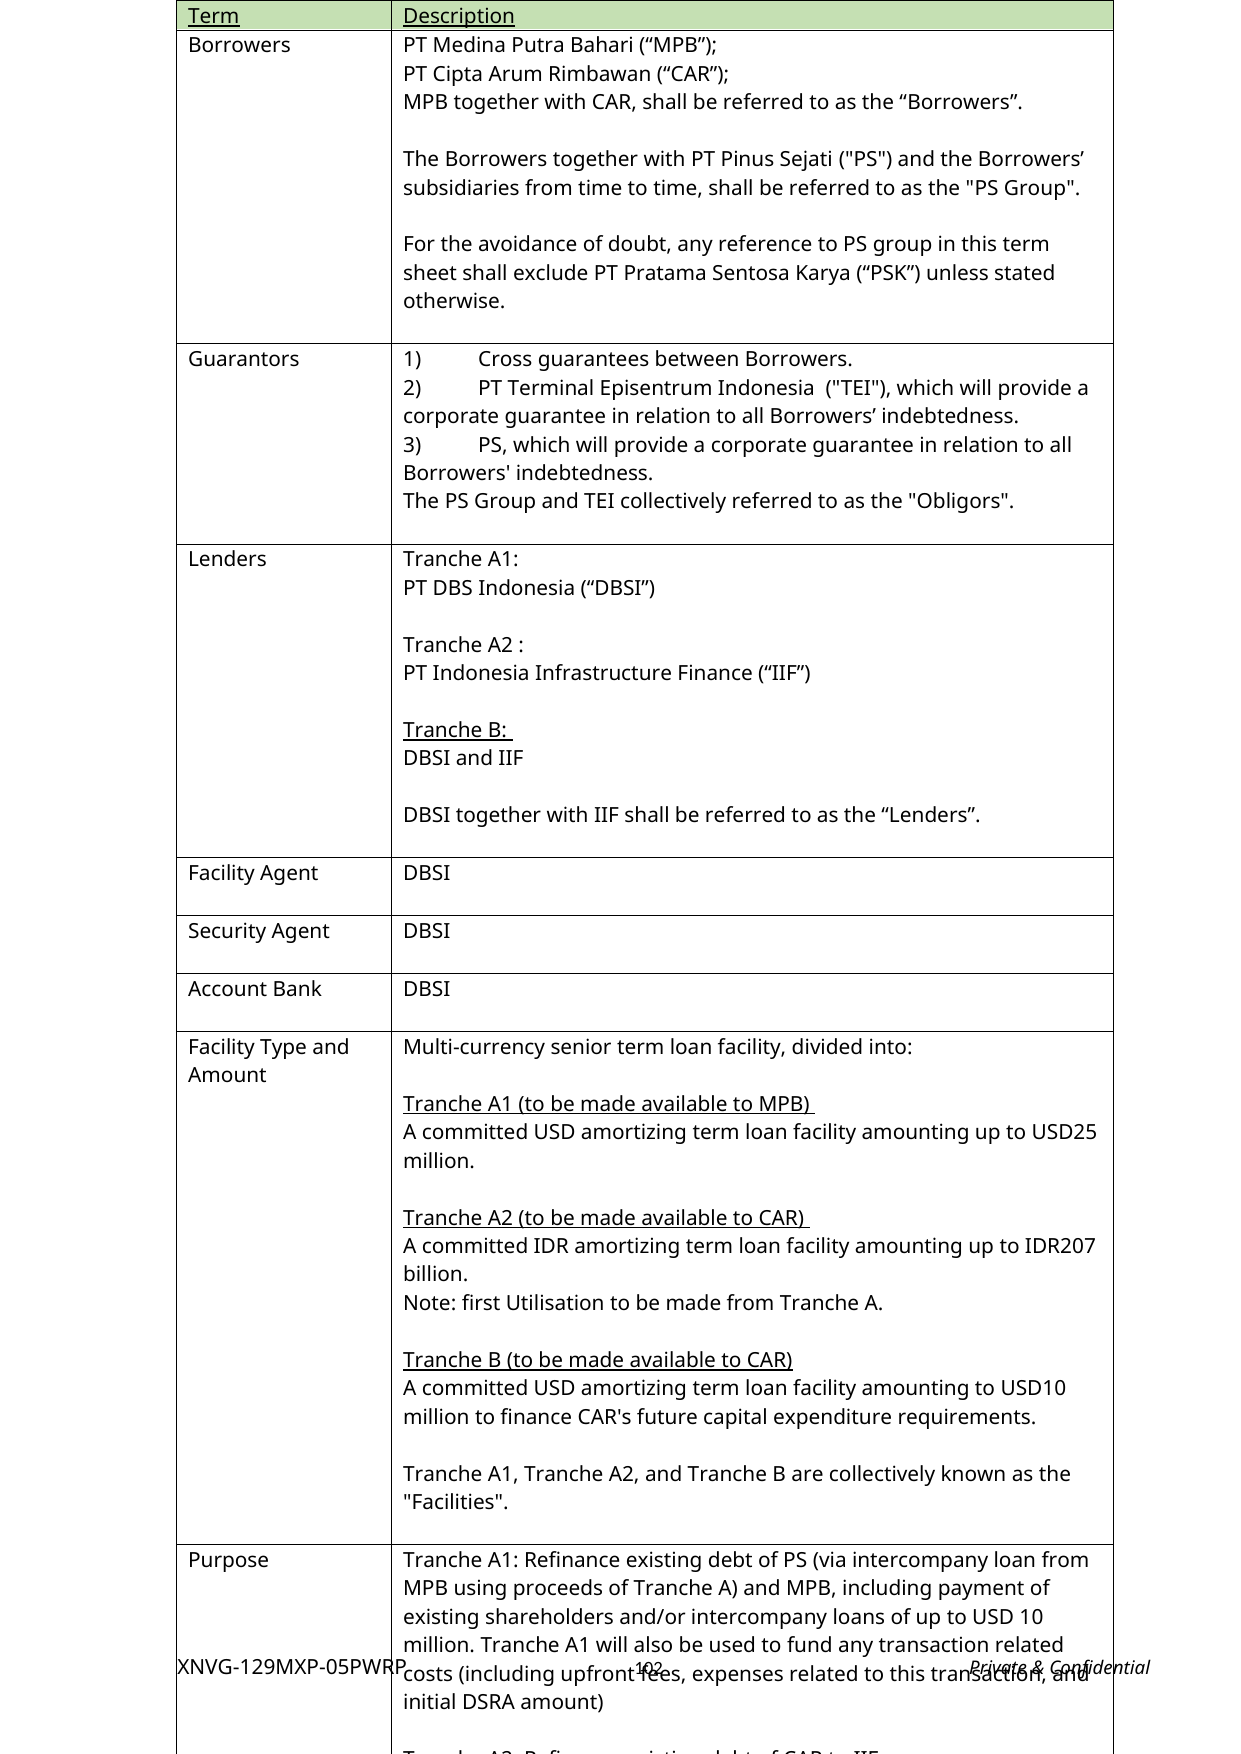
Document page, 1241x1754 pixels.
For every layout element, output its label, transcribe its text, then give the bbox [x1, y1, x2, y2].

table_cell Lenders [177, 545, 391, 857]
table_cell Purpose [177, 1545, 391, 1754]
table_cell PT Medina Putra Bahari (“MPB”); PT Cipta Arum Rimbawan (“CAR”); MPB together with CAR, shall be referred to as the “Borrowers”. The Borrowers together with PT Pinus Sejati ("PS") and the Borrowers’ subsidiaries from time to time, shall be referred to as the "PS Group". For the avoidance of doubt, any reference to PS group in this term sheet shall exclude PT Pratama Sentosa Karya (“PSK”) unless stated otherwise. [392, 31, 1113, 343]
table_cell Facility Type and Amount [177, 1032, 391, 1544]
table_cell Borrowers [177, 31, 391, 343]
table_cell DBSI [392, 974, 1113, 1031]
table_cell Guarantors [177, 344, 391, 543]
table_cell Tranche A1: PT DBS Indonesia (“DBSI”) Tranche A2 : PT Indonesia Infrastructure Finance (“IIF”) Tranche B: DBSI and IIF DBSI together with IIF shall be referred to as the “Lenders”. [392, 545, 1113, 857]
table_cell 1) Cross guarantees between Borrowers. 2) PT Terminal Episentrum Indonesia ("TEI"), which will provide a corporate guarantee in relation to all Borrowers’ indebtedness. 3) PS, which will provide a corporate guarantee in relation to all Borrowers' indebtedness. The PS Group and TEI collectively referred to as the "Obligors". [392, 344, 1113, 543]
table_header Description [392, 1, 1113, 29]
table_cell DBSI [392, 916, 1113, 973]
table_cell Account Bank [177, 974, 391, 1031]
table_cell DBSI [392, 858, 1113, 915]
table_header Term [177, 1, 391, 29]
table_cell Multi-currency senior term loan facility, divided into: Tranche A1 (to be made available to MPB) A committed USD amortizing term loan facility amounting up to USD25 million. Tranche A2 (to be made available to CAR) A committed IDR amortizing term loan facility amounting up to IDR207 billion. Note: first Utilisation to be made from Tranche A. Tranche B (to be made available to CAR) A committed USD amortizing term loan facility amounting to USD10 million to finance CAR's future capital expenditure requirements. Tranche A1, Tranche A2, and Tranche B are collectively known as the "Facilities". [392, 1032, 1113, 1544]
table_cell Tranche A1: Refinance existing debt of PS (via intercompany loan from MPB using proceeds of Tranche A) and MPB, including payment of existing shareholders and/or intercompany loans of up to USD 10 million. Tranche A1 will also be used to fund any transaction related costs (including upfront fees, expenses related to this transaction, and initial DSRA amount) Tranche A2: Refinance existing debt of CAR to IIF. Tranche B: Provide funding to develop current and future container terminal assets of CAR through the financing of on-going capex requirements and expansionary plans as set out in the Business Plan. [392, 1545, 1113, 1754]
table_cell Facility Agent [177, 858, 391, 915]
table_cell Security Agent [177, 916, 391, 973]
